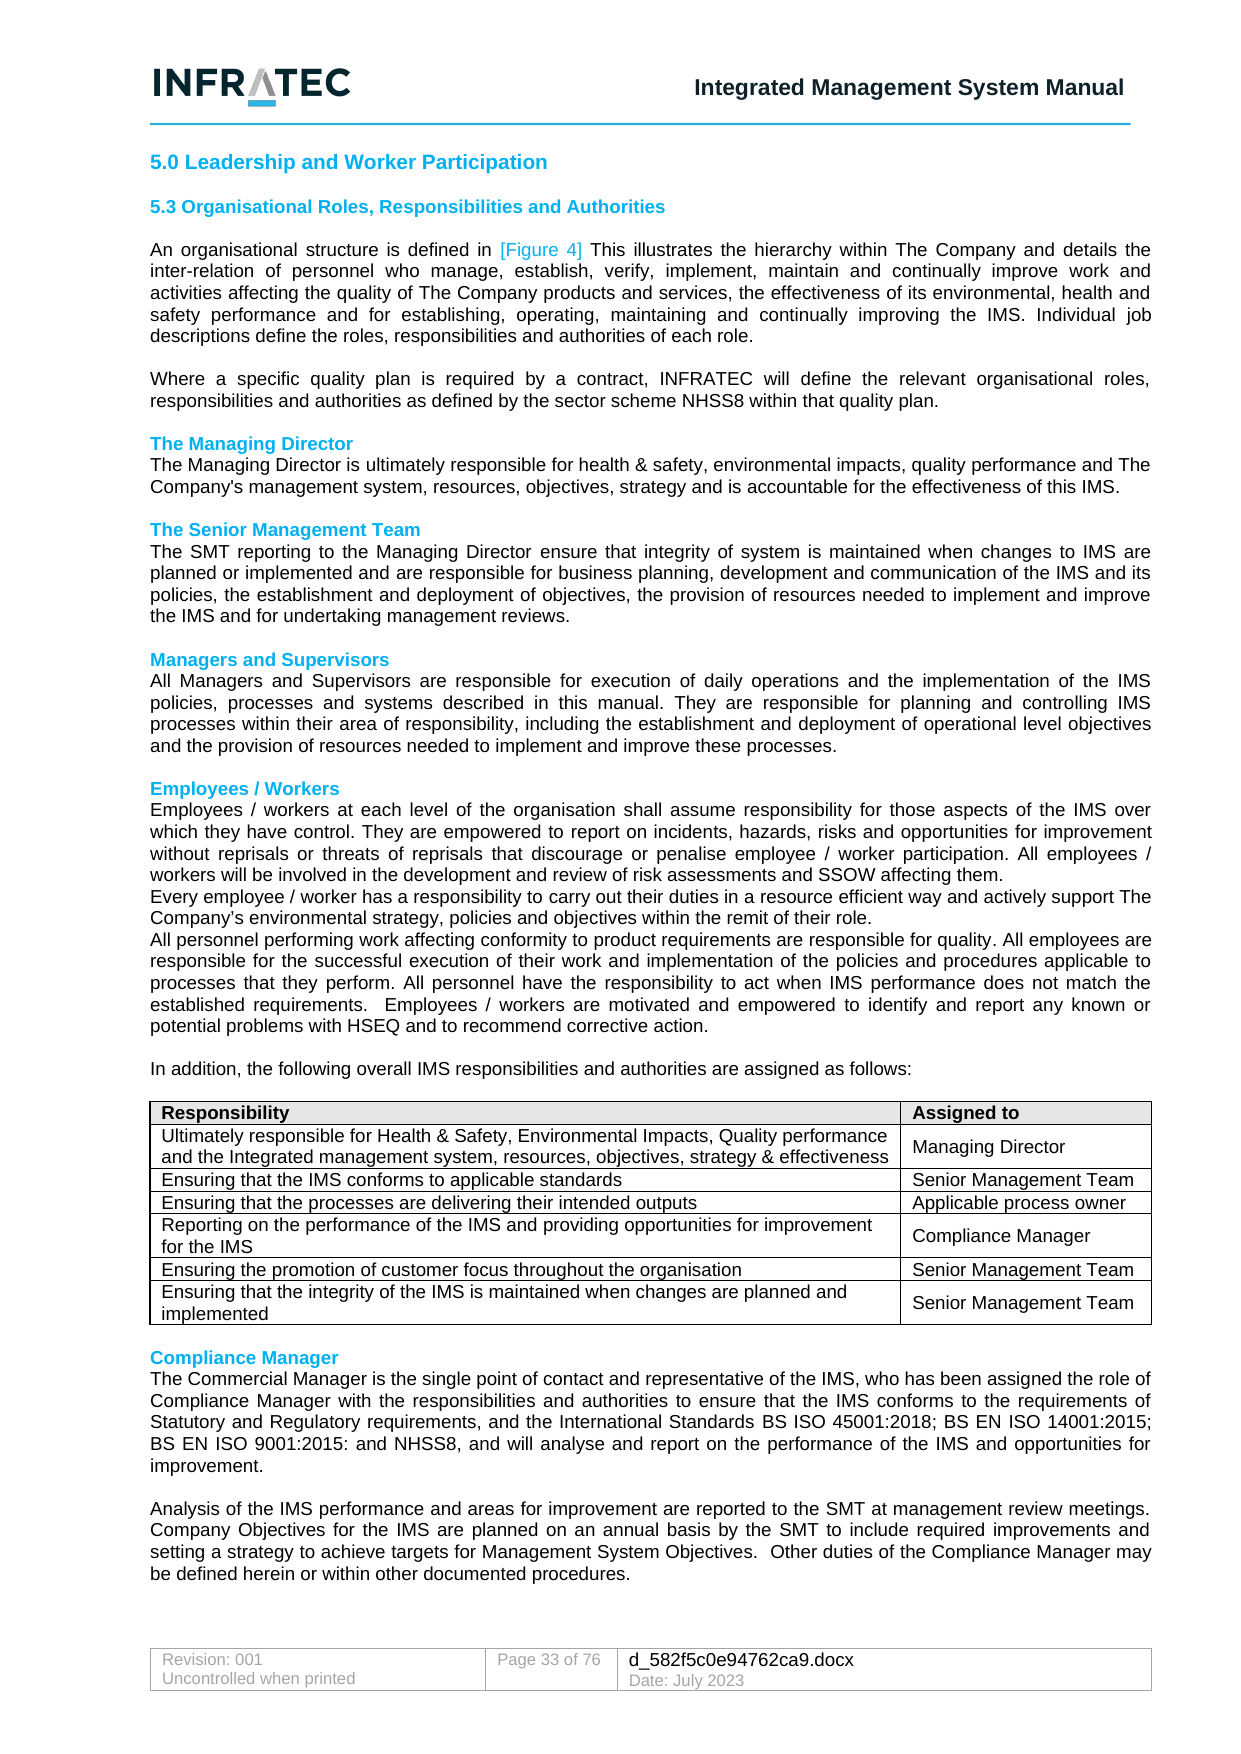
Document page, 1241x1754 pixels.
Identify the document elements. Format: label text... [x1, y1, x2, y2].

table_cell Compliance Manager [901, 1214, 1151, 1257]
text Analysis of the IMS performance and areas for improvement are reported to the SMT at management review meetings. Company Objectives for the IMS are planned on an annual basis by the SMT to include required improvements and setting a strategy to achieve targets for Management System Objectives. Other duties of the Compliance Manager may be defined herein or within other documented procedures. [150, 1498, 1152, 1584]
text Every employee / worker has a responsibility to carry out their duties in a resource efficient way and actively support The Company’s environmental strategy, policies and objectives within the remit of their role. [150, 886, 1152, 929]
table_cell Senior Management Team [901, 1169, 1151, 1191]
table_header Assigned to [901, 1102, 1151, 1124]
table_cell Ensuring the promotion of customer focus throughout the organisation [151, 1258, 900, 1280]
text The Commercial Manager is the single point of contact and representative of the IMS, who has been assigned the role of Compliance Manager with the responsibilities and authorities to ensure that the IMS conforms to the requirements of Statutory and Regulatory requirements, and the International Standards BS ISO 45001:2018; BS EN ISO 14001:2015; BS EN ISO 9001:2015: and NHSS8, and will analyse and report on the performance of the IMS and opportunities for improvement. [150, 1368, 1152, 1476]
picture [577, 242, 581, 260]
table_cell Reporting on the performance of the IMS and providing opportunities for improvement for the IMS [151, 1214, 900, 1257]
table_cell Ensuring that the IMS conforms to applicable standards [151, 1169, 900, 1191]
text Employees / workers at each level of the organisation shall assume responsibility for those aspects of the IMS over which they have control. They are empowered to report on incidents, hazards, risks and opportunities for improvement without reprisals or threats of reprisals that discourage or penalise employee / worker participation. All employees / workers will be involved in the development and review of risk assessments and SSOW affecting them. [150, 799, 1152, 886]
table_header Responsibility [151, 1102, 900, 1124]
text The Managing Director [150, 433, 1152, 454]
text 5.0 Leadership and Worker Participation [150, 150, 1152, 174]
text All personnel performing work affecting conformity to product requirements are responsible for quality. All employees are responsible for the successful execution of their work and implementation of the policies and procedures applicable to processes that they perform. All personnel have the responsibility to act when IMS performance does not match the established requirements. Employees / workers are motivated and empowered to identify and report any known or potential problems with HSEQ and to recommend corrective action. [150, 929, 1152, 1036]
table_cell Ultimately responsible for Health & Safety, Environmental Impacts, Quality performance and the Integrated management system, resources, objectives, strategy & effectiveness [151, 1125, 900, 1168]
text The SMT reporting to the Managing Director ensure that integrity of system is maintained when changes to IMS are planned or implemented and are responsible for business planning, development and communication of the IMS and its policies, the establishment and deployment of objectives, the provision of resources needed to implement and improve the IMS and for undertaking management reviews. [150, 541, 1152, 627]
table_cell Ensuring that the integrity of the IMS is maintained when changes are planned and implemented [151, 1281, 900, 1324]
text Employees / Workers [150, 778, 1152, 799]
text An organisational structure is defined in [Figure 4] This illustrates the hierarchy within The Company and details the inter-relation of personnel who manage, establish, verify, implement, maintain and continually improve work and activities affecting the quality of The Company products and services, the effectiveness of its environmental, health and safety performance and for establishing, operating, maintaining and continually improving the IMS. Individual job descriptions define the roles, responsibilities and authorities of each role. [150, 239, 1152, 346]
text The Managing Director is ultimately responsible for health & safety, environmental impacts, quality performance and The Company's management system, resources, objectives, strategy and is accountable for the effectiveness of this IMS. [150, 454, 1152, 497]
table_cell Managing Director [901, 1125, 1151, 1168]
table_cell Senior Management Team [901, 1258, 1151, 1280]
text Managers and Supervisors [150, 648, 1152, 670]
text 5.3 Organisational Roles, Responsibilities and Authorities [150, 196, 1152, 217]
text Compliance Manager [150, 1347, 1152, 1368]
table_cell Ensuring that the processes are delivering their intended outputs [151, 1192, 900, 1213]
table_cell Senior Management Team [901, 1281, 1151, 1324]
text All Managers and Supervisors are responsible for execution of daily operations and the implementation of the IMS policies, processes and systems described in this manual. They are responsible for planning and controlling IMS processes within their area of responsibility, including the establishment and deployment of operational level objectives and the provision of resources needed to implement and improve these processes. [150, 670, 1152, 756]
text In addition, the following overall IMS responsibilities and authorities are assigned as follows: [150, 1058, 1152, 1079]
table_cell Applicable process owner [901, 1192, 1151, 1213]
text Where a specific quality plan is required by a contract, INFRATEC will define the relevant organisational roles, responsibilities and authorities as defined by the sector scheme NHSS8 within that quality plan. [150, 368, 1152, 411]
text The Senior Management Team [150, 519, 1152, 541]
